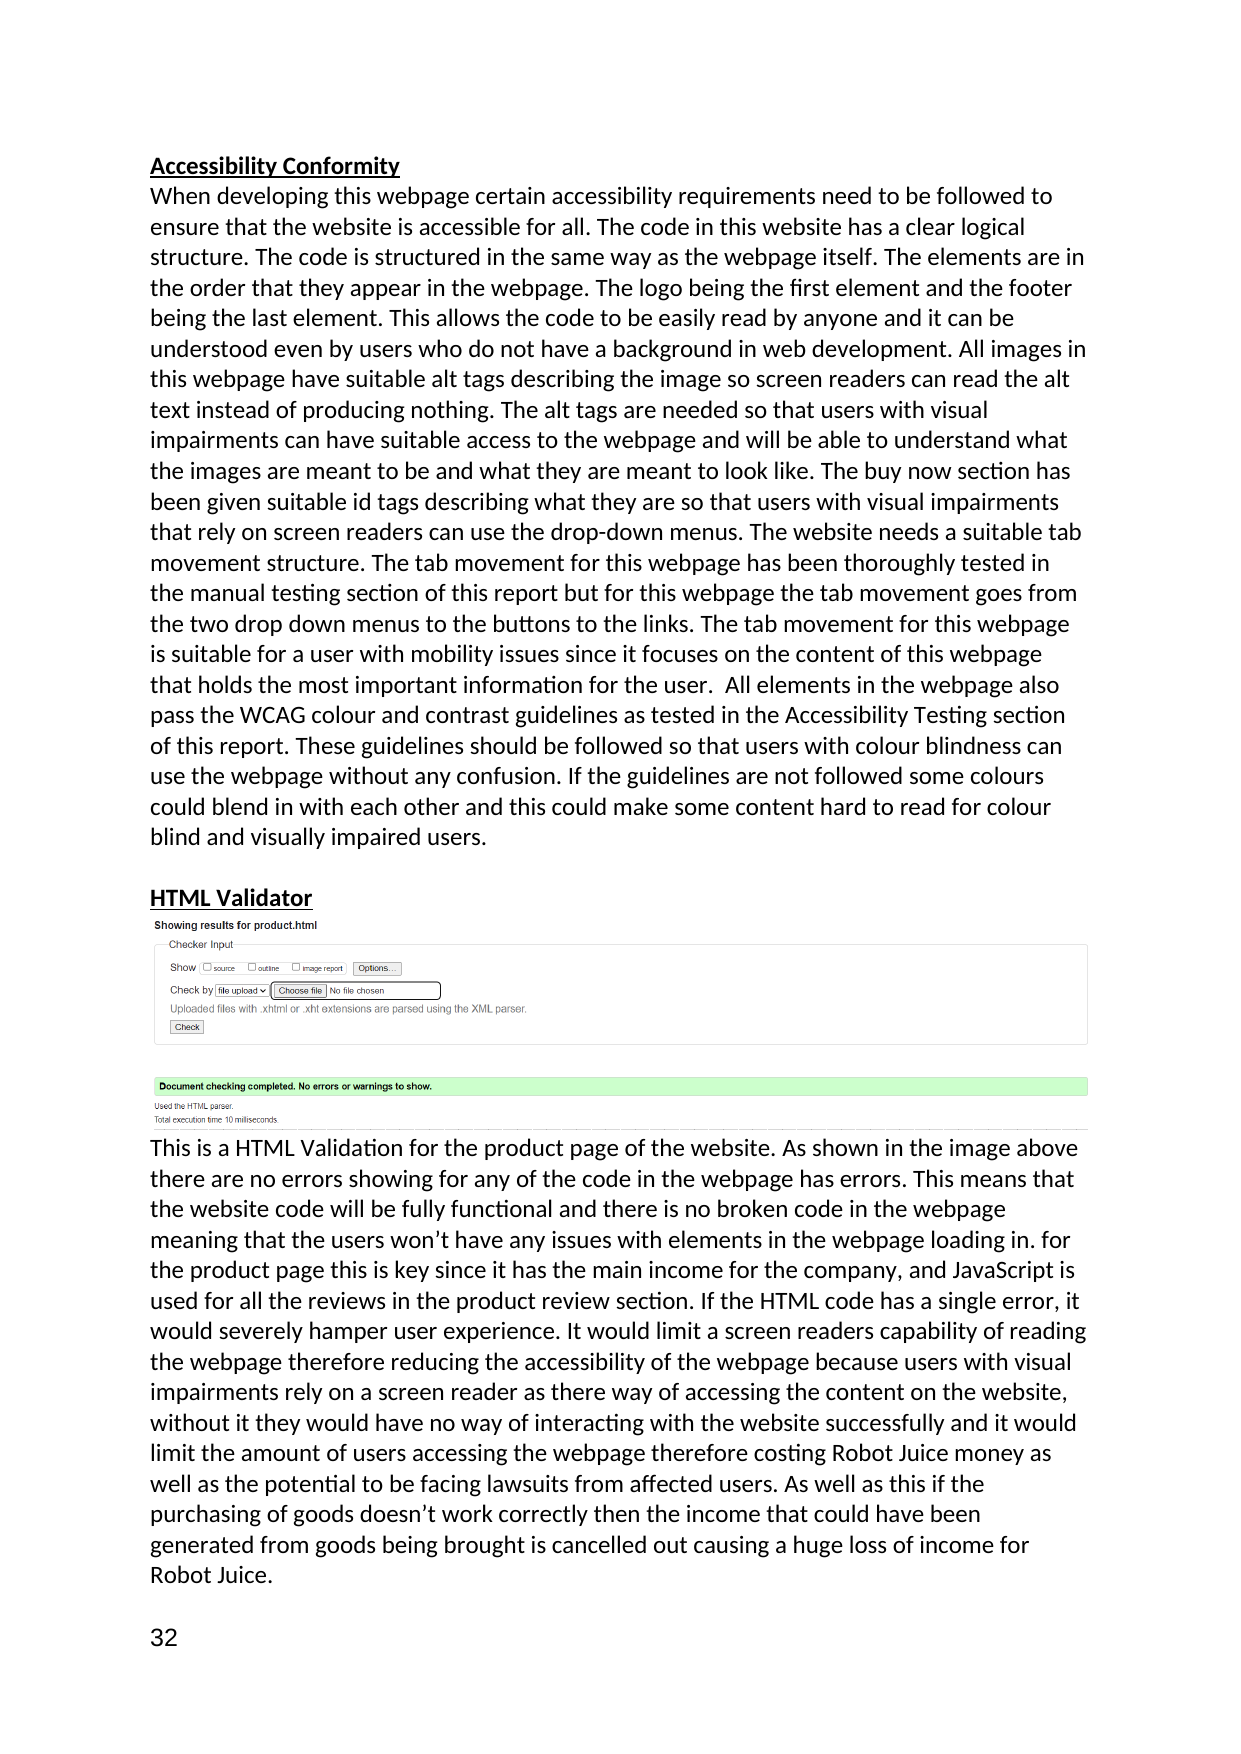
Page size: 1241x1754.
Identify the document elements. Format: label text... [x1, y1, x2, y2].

text HTML Validator [150, 882, 1090, 913]
text This is a HTML Validation for the product page of the website. As shown in the image above there are no errors showing for any of the code in the webpage has errors. This means that the website code will be fully functional and there is no broken code in the webpage meaning that the users won’t have any issues with elements in the webpage loading in. for the product page this is key since it has the main income for the company, and JavaScript is used for all the reviews in the product review section. If the HTML code has a single error, it would severely hamper user experience. It would limit a screen readers capability of reading the webpage therefore reducing the accessibility of the webpage because users with visual impairments rely on a screen reader as there way of accessing the content on the website, without it they would have no way of interacting with the website successfully and it would limit the amount of users accessing the webpage therefore costing Robot Juice money as well as the potential to be facing lawsuits from affected users. As well as this if the purchasing of goods doesn’t work correctly then the income that could have been generated from goods being brought is cancelled out causing a huge loss of income for Robot Juice. [150, 1133, 1090, 1590]
picture [150, 913, 1091, 1133]
text Accessibility Conformity [150, 150, 1090, 181]
text When developing this webpage certain accessibility requirements need to be followed to ensure that the website is accessible for all. The code in this website has a clear logical structure. The code is structured in the same way as the webpage itself. The elements are in the order that they appear in the webpage. The logo being the first element and the footer being the last element. This allows the code to be easily read by anyone and it can be understood even by users who do not have a background in web development. All images in this webpage have suitable alt tags describing the image so screen readers can read the alt text instead of producing nothing. The alt tags are needed so that users with visual impairments can have suitable access to the webpage and will be able to understand what the images are meant to be and what they are meant to look like. The buy now section has been given suitable id tags describing what they are so that users with visual impairments that rely on screen readers can use the drop-down menus. The website needs a suitable tab movement structure. The tab movement for this webpage has been thoroughly tested in the manual testing section of this report but for this webpage the tab movement goes from the two drop down menus to the buttons to the links. The tab movement for this webpage is suitable for a user with mobility issues since it focuses on the content of this webpage that holds the most important information for the user. All elements in the webpage also pass the WCAG colour and contrast guidelines as tested in the Accessibility Testing section of this report. These guidelines should be followed so that users with colour blindness can use the webpage without any confusion. If the guidelines are not followed some colours could blend in with each other and this could make some content hard to read for colour blind and visually impaired users. [150, 181, 1090, 852]
